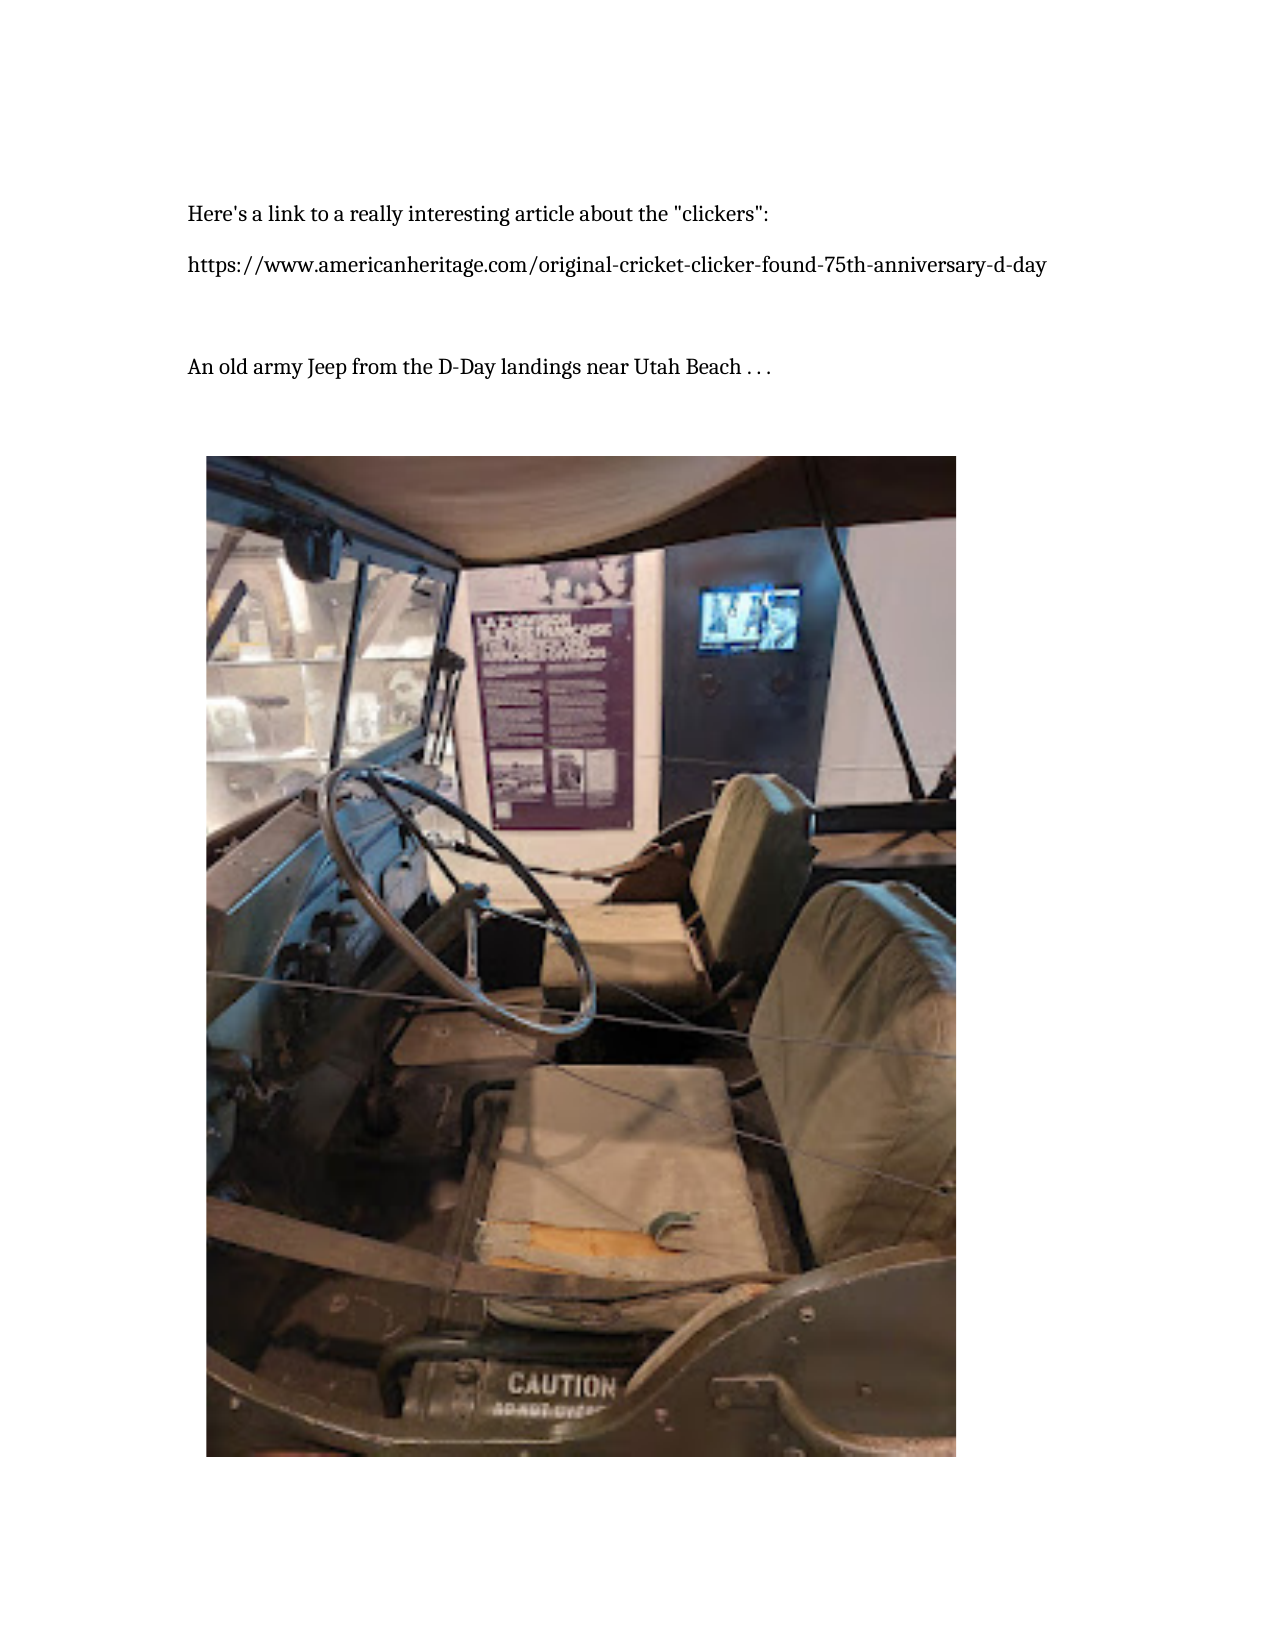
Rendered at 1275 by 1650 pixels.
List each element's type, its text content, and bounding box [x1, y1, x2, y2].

picture [206, 456, 957, 1457]
text https://www.americanheritage.com/original-cricket-clicker-found-75th-anniversary-d-day [187, 252, 1087, 278]
text An old army Jeep from the D-Day landings near Utah Beach . . . [187, 354, 1087, 381]
text Here's a link to a really interesting article about the "clickers": [187, 201, 1087, 227]
